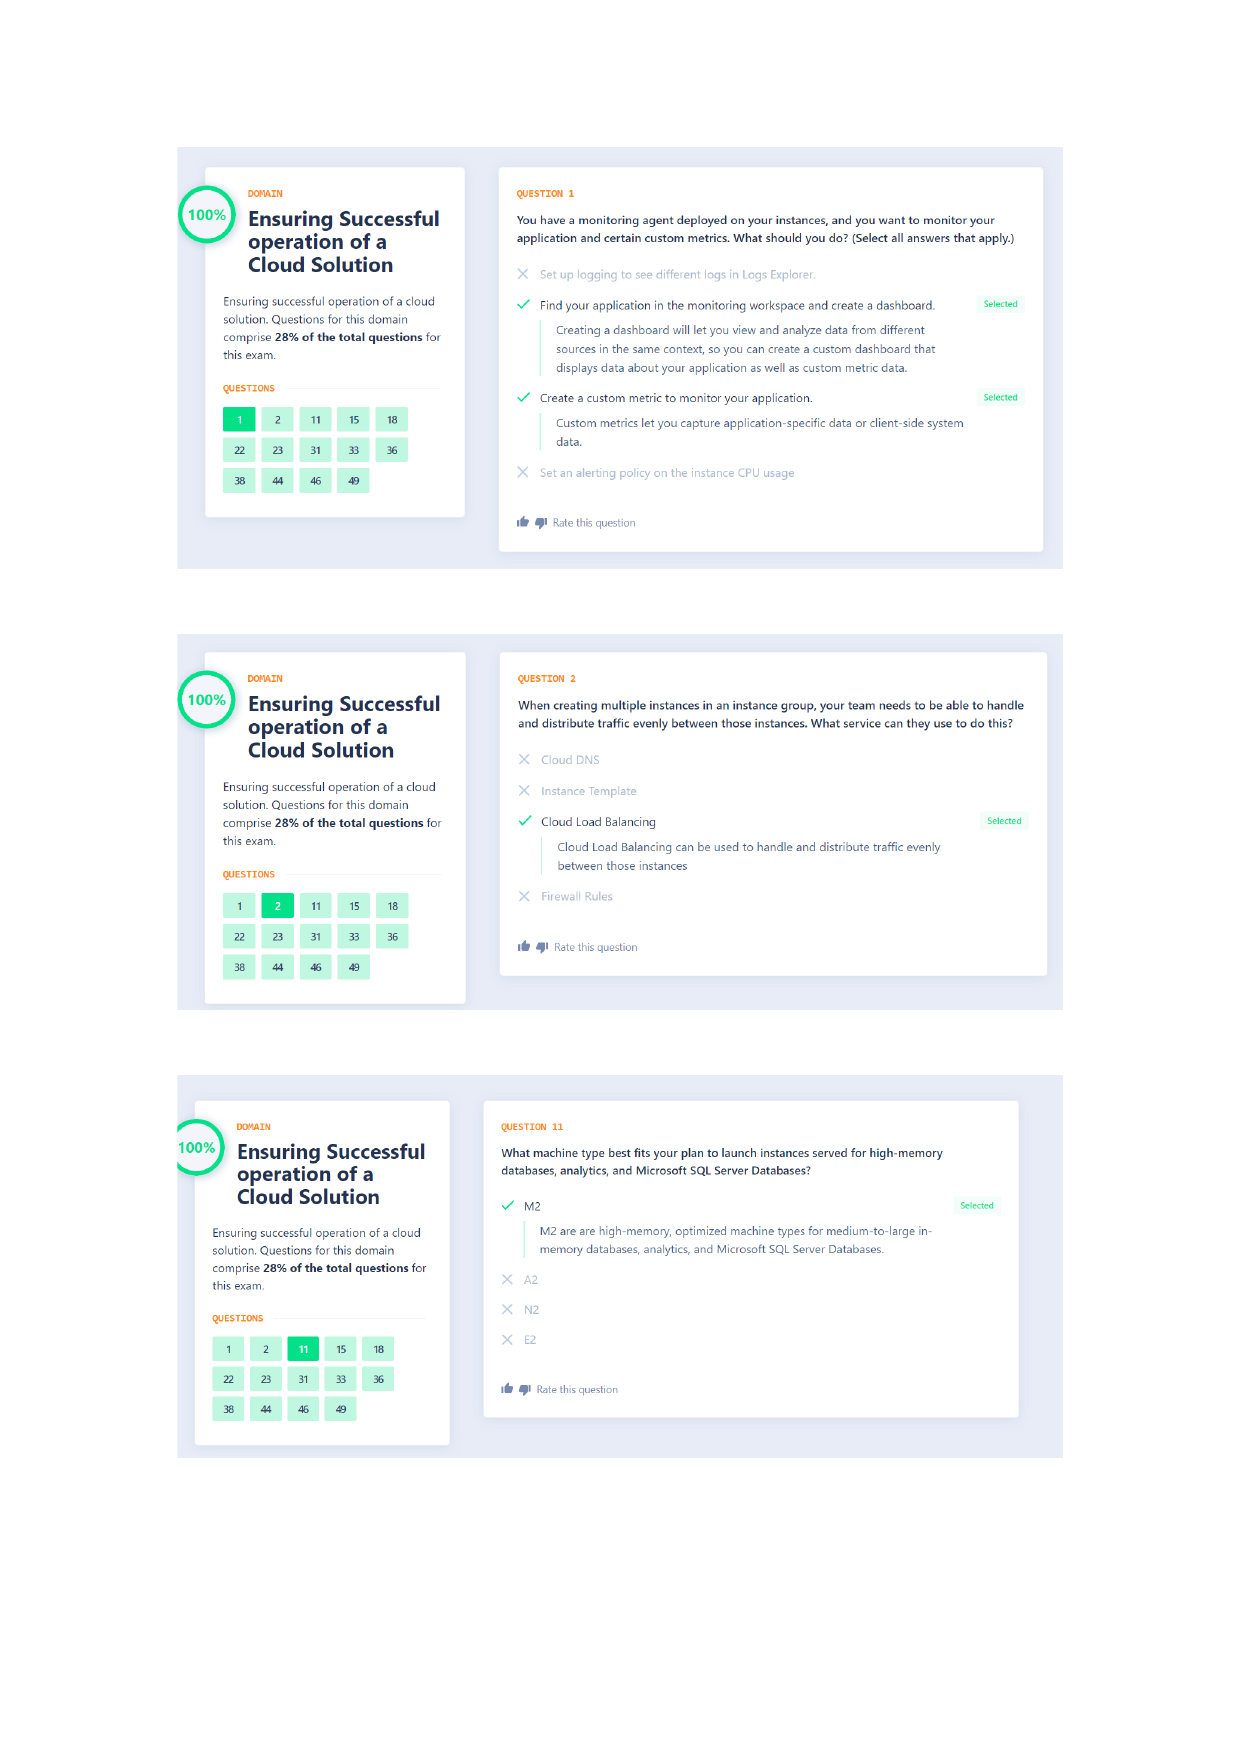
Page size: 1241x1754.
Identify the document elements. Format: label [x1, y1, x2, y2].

picture [177, 634, 1063, 1010]
picture [177, 147, 1063, 569]
picture [177, 1075, 1063, 1458]
